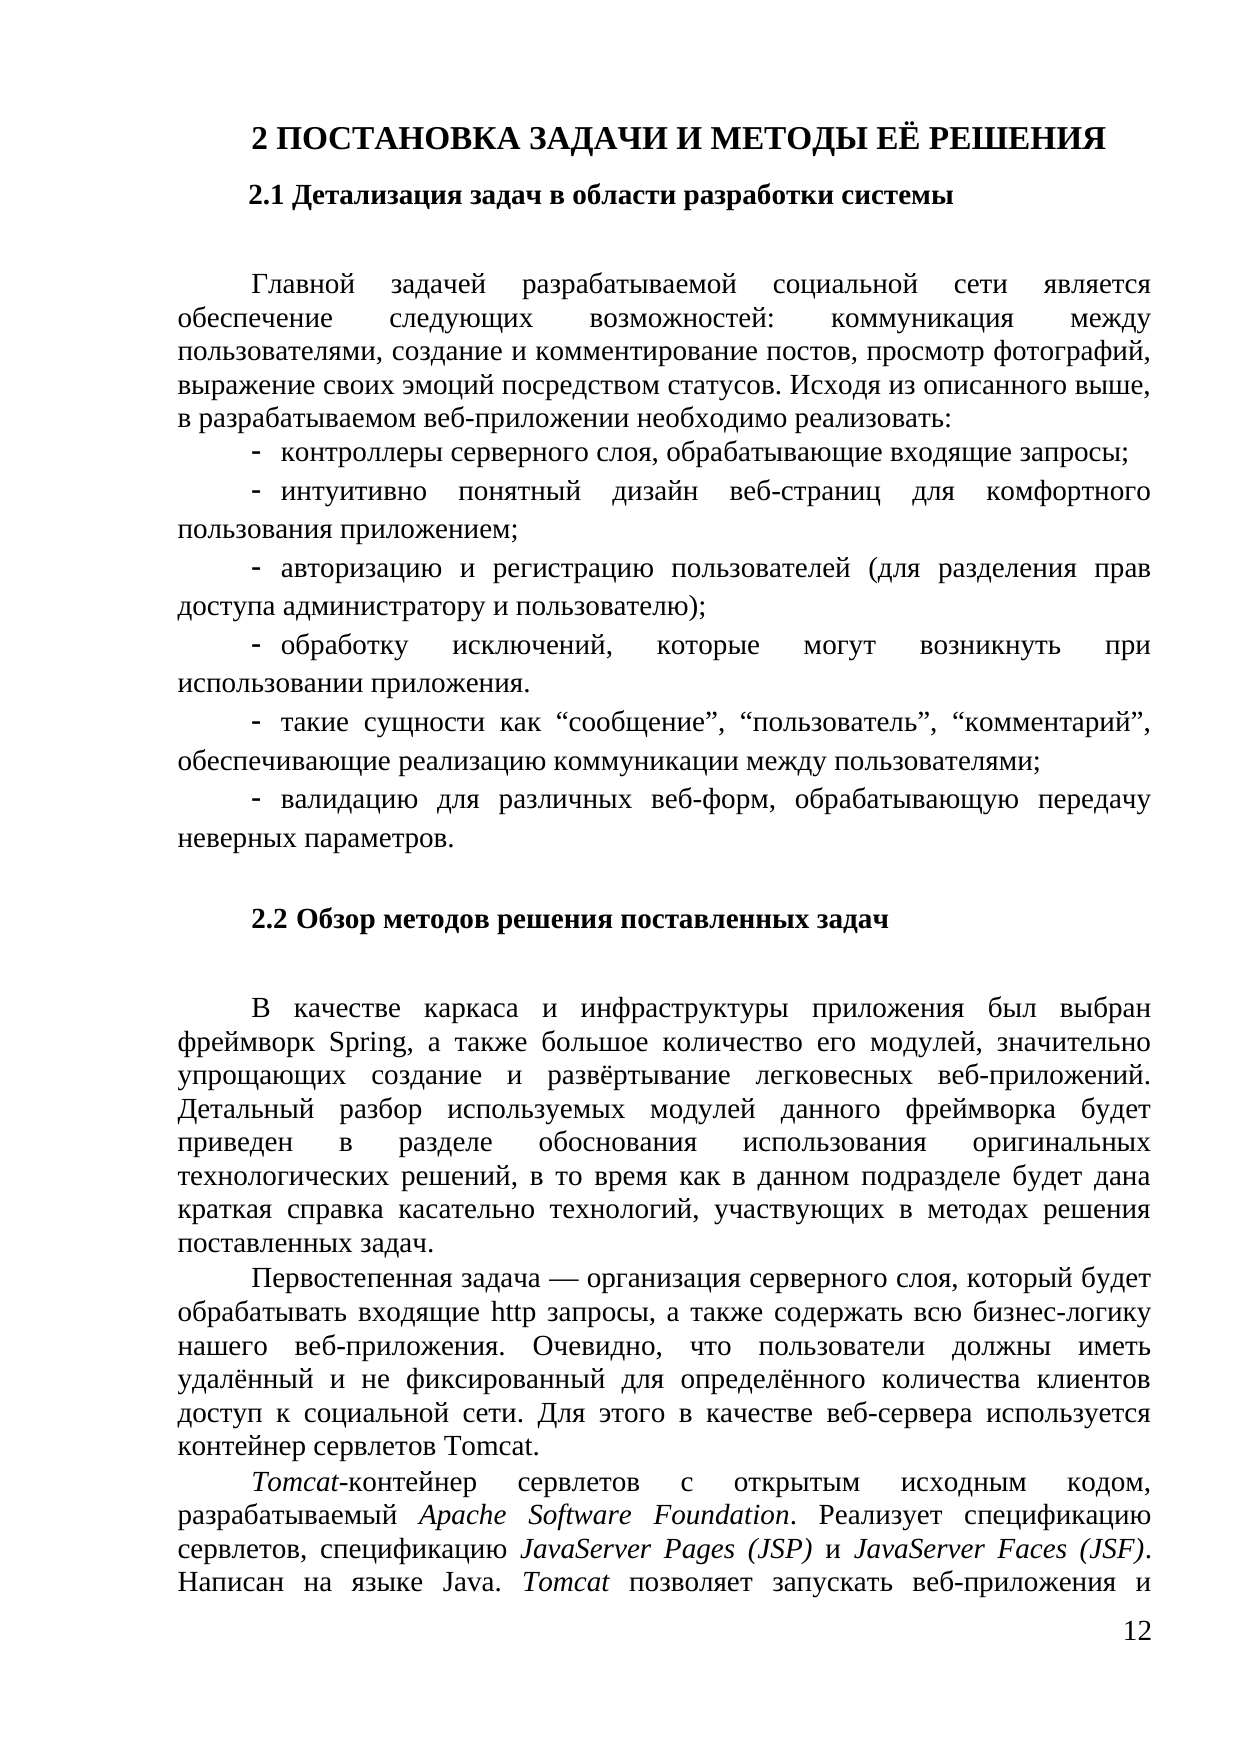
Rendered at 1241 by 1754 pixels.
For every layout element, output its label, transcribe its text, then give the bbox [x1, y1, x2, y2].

list валидацию для различных веб-форм, обрабатывающую передачу неверных параметров. [177, 781, 1152, 853]
list авторизацию и регистрацию пользователей (для разделения прав доступа администратору и пользователю); [177, 550, 1152, 622]
list интуитивно понятный дизайн веб-страниц для комфортного пользования приложением; [177, 473, 1152, 545]
text В качестве каркаса и инфраструктуры приложения был выбран фреймворк Spring, а также большое количество его модулей, значительно упрощающих создание и развёртывание легковесных веб-приложений. Детальный разбор используемых модулей данного фреймворка будет приведен в разделе обоснования использования оригинальных технологических решений, в то время как в данном подразделе будет дана краткая справка касательно технологий, участвующих в методах решения поставленных задач. [177, 990, 1152, 1258]
text 2 пОСТАНОВКА ЗАДАЧИ И МЕТОДЫ её РЕШЕНИЯ [251, 118, 1152, 156]
list такие сущности как “сообщение”, “пользователь”, “комментарий”, обеспечивающие реализацию коммуникации между пользователями; [177, 704, 1152, 776]
list контроллеры серверного слоя, обрабатывающие входящие запросы; [177, 434, 1152, 468]
text Первостепенная задача — организация серверного слоя, который будет обрабатывать входящие http запросы, а также содержать всю бизнес-логику нашего веб-приложения. Очевидно, что пользователи должны иметь удалённый и не фиксированный для определённого количества клиентов доступ к социальной сети. Для этого в качестве веб-сервера используется контейнер сервлетов Tomcat. [177, 1261, 1152, 1462]
subtitle 2.1 Детализация задач в области разработки системы [213, 177, 1152, 211]
text Главной задачей разрабатываемой социальной сети является обеспечение следующих возможностей: коммуникация между пользователями, создание и комментирование постов, просмотр фотографий, выражение своих эмоций посредством статусов. Исходя из описанного выше, в разрабатываемом веб-приложении необходимо реализовать: [177, 266, 1152, 434]
list обработку исключений, которые могут возникнуть при использовании приложения. [177, 627, 1152, 699]
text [177, 1464, 1152, 1598]
subtitle Обзор методов решения поставленных задач [251, 901, 1152, 935]
